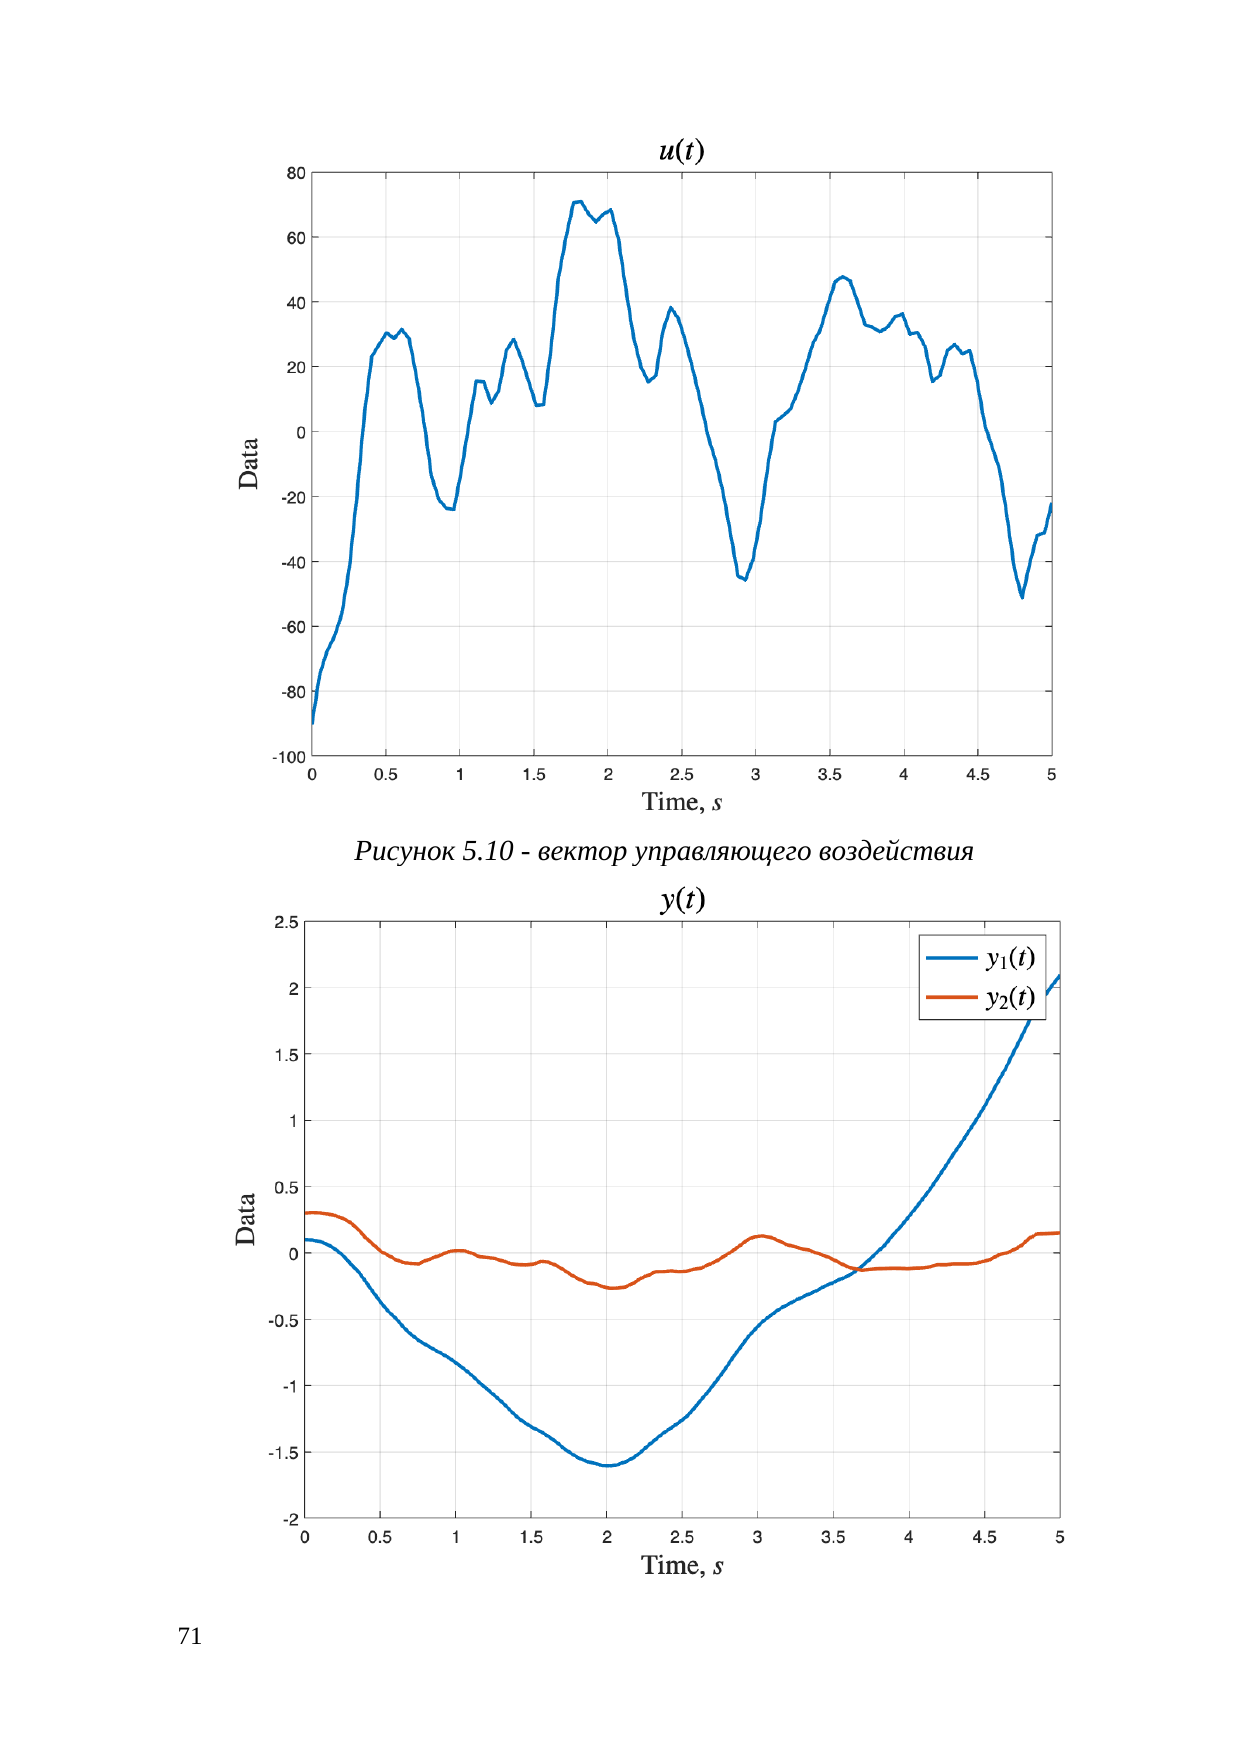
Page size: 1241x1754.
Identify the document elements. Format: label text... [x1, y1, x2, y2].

picture [187, 118, 1142, 834]
text Рисунок 5.10 - вектор управляющего воздействия [177, 833, 1152, 866]
picture [177, 866, 1152, 1598]
